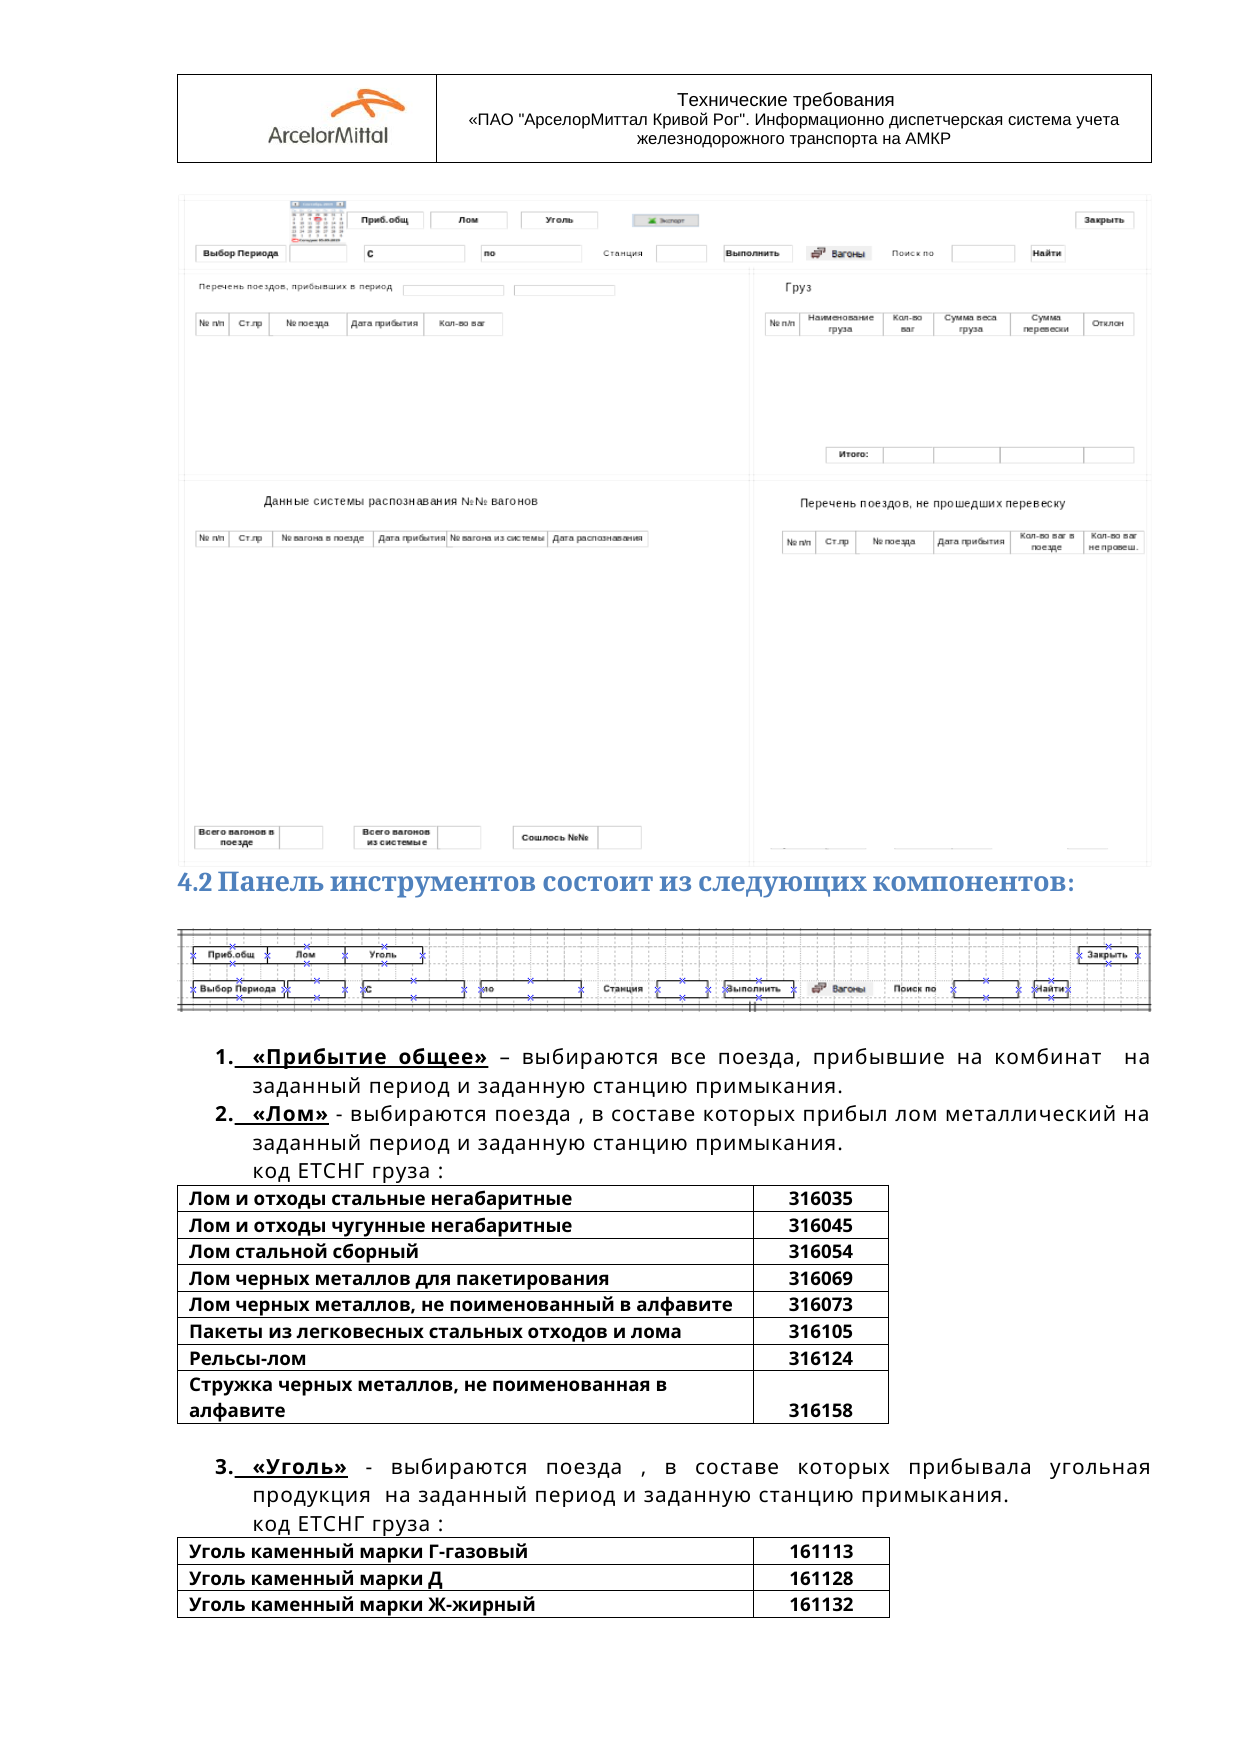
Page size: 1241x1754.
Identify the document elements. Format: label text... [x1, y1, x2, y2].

list «Лом» - выбираются поезда , в составе которых прибыл лом металлический на заданный период и заданную станцию примыкания. [215, 1099, 1152, 1156]
table_cell Стружка черных металлов, не поименованная в алфавите [178, 1371, 753, 1422]
list код ЕТСНГ груза : [252, 1509, 1152, 1537]
table_cell Уголь каменный марки Ж-жирный [178, 1591, 753, 1617]
list «Прибытие общее» – выбираются все поезда, прибывшие на комбинат на заданный период и заданную станцию примыкания. [215, 1042, 1152, 1099]
table_header Уголь каменный марки Г-газовый [178, 1538, 753, 1564]
table_cell 316158 [754, 1371, 888, 1422]
table_cell Лом черных металлов, не поименованный в алфавите [178, 1292, 753, 1317]
list «Уголь» - выбираются поезда , в составе которых прибывала угольная продукция на заданный период и заданную станцию примыкания. [215, 1452, 1152, 1509]
list код ЕТСНГ груза : [252, 1156, 1152, 1184]
picture [254, 75, 413, 148]
table_cell Лом черных металлов для пакетирования [178, 1265, 753, 1291]
table_cell 161128 [754, 1565, 889, 1590]
table_header 316035 [754, 1186, 888, 1211]
table_cell 316124 [754, 1345, 888, 1370]
table_cell 316069 [754, 1265, 888, 1291]
table_header Лом и отходы стальные негабаритные [178, 1186, 753, 1211]
table_cell 316054 [754, 1239, 888, 1264]
table_cell Рельсы-лом [178, 1345, 753, 1370]
table_header 161113 [754, 1538, 889, 1564]
table_cell 316105 [754, 1318, 888, 1344]
text 4.2 Панель инструментов состоит из следующих компонентов: [177, 867, 1152, 898]
picture [177, 928, 1152, 1012]
table_cell 316045 [754, 1212, 888, 1238]
table_cell 161132 [754, 1591, 889, 1617]
table_cell Лом стальной сборный [178, 1239, 753, 1264]
table_cell Пакеты из легковесных стальных отходов и лома [178, 1318, 753, 1344]
table_cell Уголь каменный марки Д [178, 1565, 753, 1590]
table_cell Лом и отходы чугунные негабаритные [178, 1212, 753, 1238]
table_cell 316073 [754, 1292, 888, 1317]
